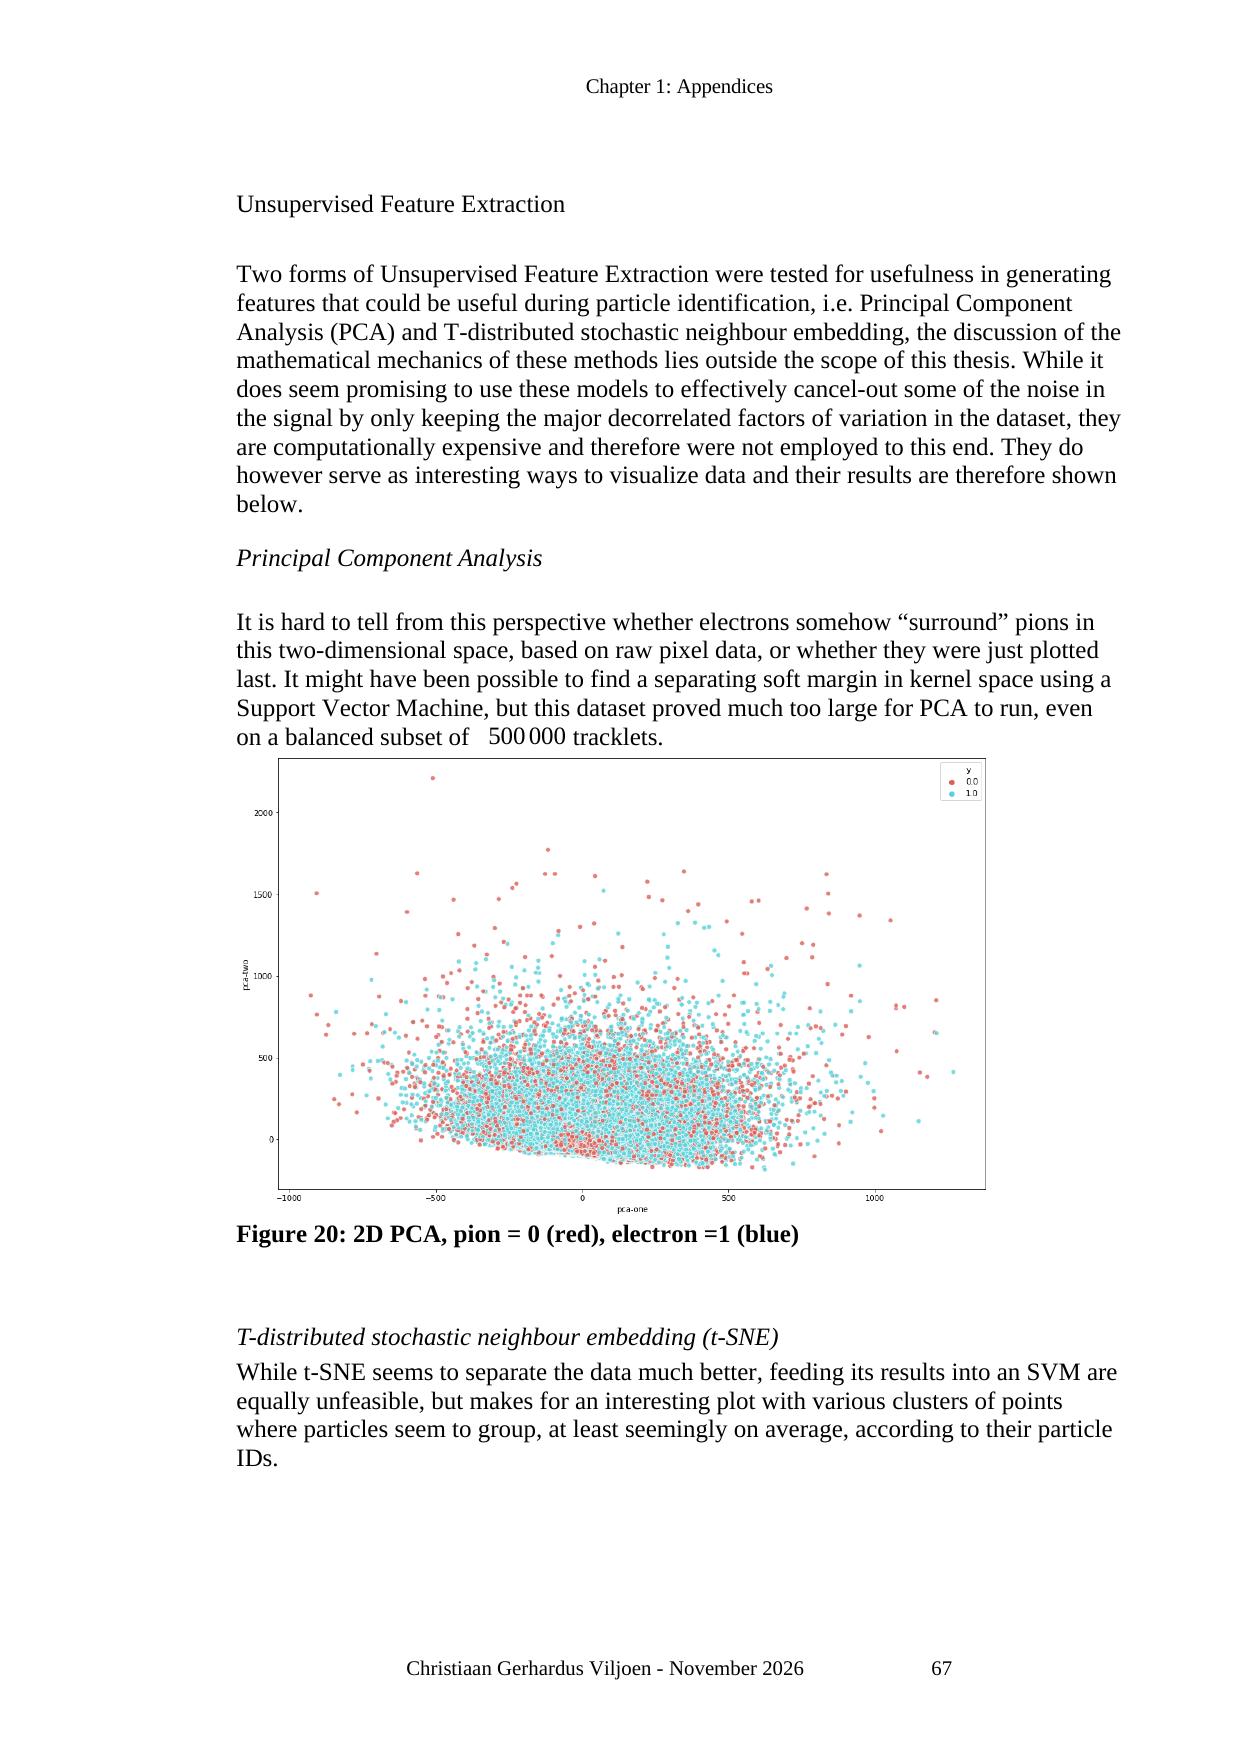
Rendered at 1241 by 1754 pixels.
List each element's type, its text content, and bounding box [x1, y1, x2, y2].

subtitle T-distributed stochastic neighbour embedding (t-SNE) [236, 1322, 1122, 1351]
text Figure 41: 2D PCA, pion = 0 (red), electron =1 (blue) [236, 1219, 1122, 1247]
picture [236, 750, 993, 1219]
subtitle Principal Component Analysis [236, 543, 1122, 572]
text It is hard to tell from this perspective whether electrons somehow “surround” pions in this two-dimensional space, based on raw pixel data, or whether they were just plotted last. It might have been possible to find a separating soft margin in kernel space using a Support Vector Machine, but this dataset proved much too large for PCA to run, even on a balanced subset of tracklets. [236, 607, 1122, 750]
subtitle Unsupervised Feature Extraction [236, 189, 1122, 218]
text Two forms of Unsupervised Feature Extraction were tested for usefulness in generating features that could be useful during particle identification, i.e. Principal Component Analysis (PCA) and T-distributed stochastic neighbour embedding, the discussion of the mathematical mechanics of these methods lies outside the scope of this thesis. While it does seem promising to use these models to effectively cancel-out some of the noise in the signal by only keeping the major decorrelated factors of variation in the dataset, they are computationally expensive and therefore were not employed to this end. They do however serve as interesting ways to visualize data and their results are therefore shown below. [236, 259, 1122, 518]
text While t-SNE seems to separate the data much better, feeding its results into an SVM are equally unfeasible, but makes for an interesting plot with various clusters of points where particles seem to group, at least seemingly on average, according to their particle IDs. [236, 1357, 1122, 1472]
